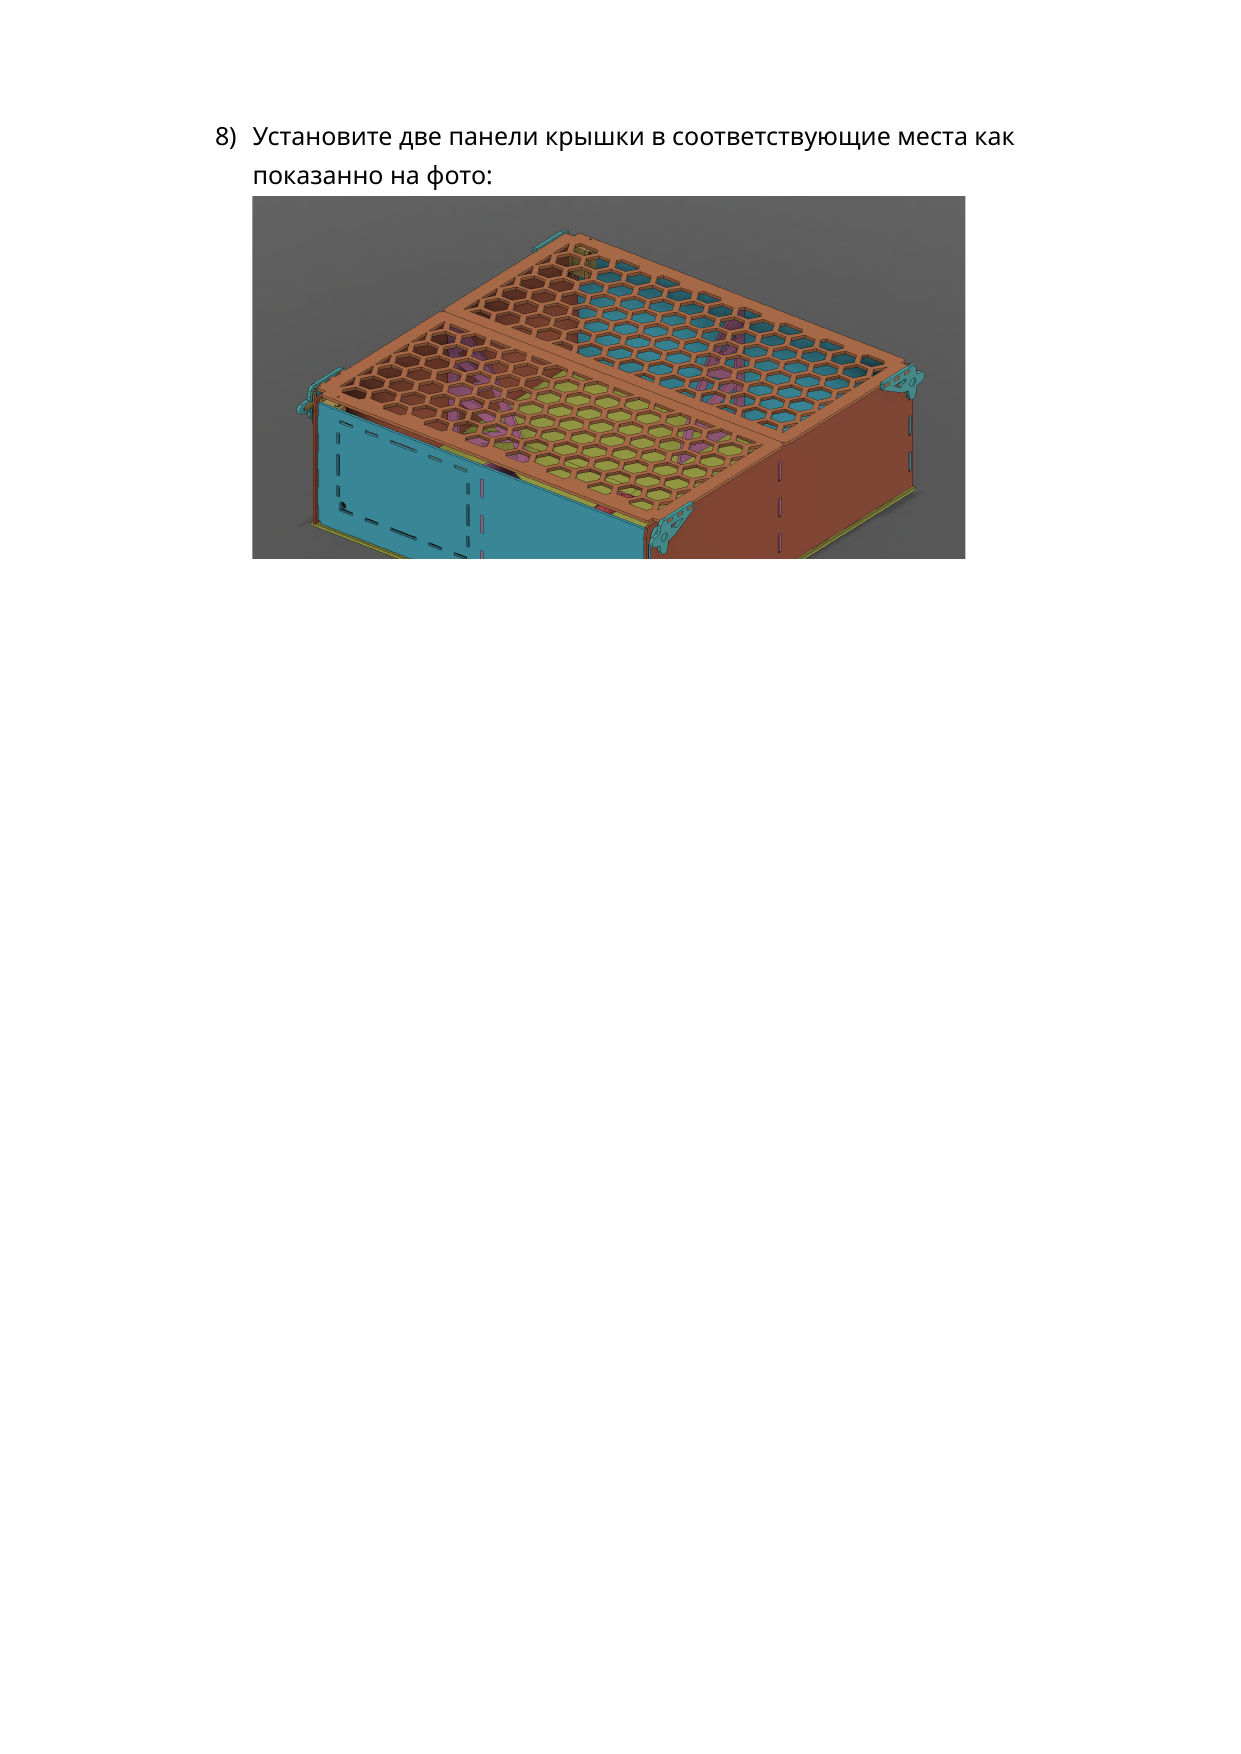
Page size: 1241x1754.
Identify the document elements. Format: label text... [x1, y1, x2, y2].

picture [252, 196, 966, 559]
list Установите две панели крышки в соответствующие места как показанно на фото: [215, 118, 1152, 191]
